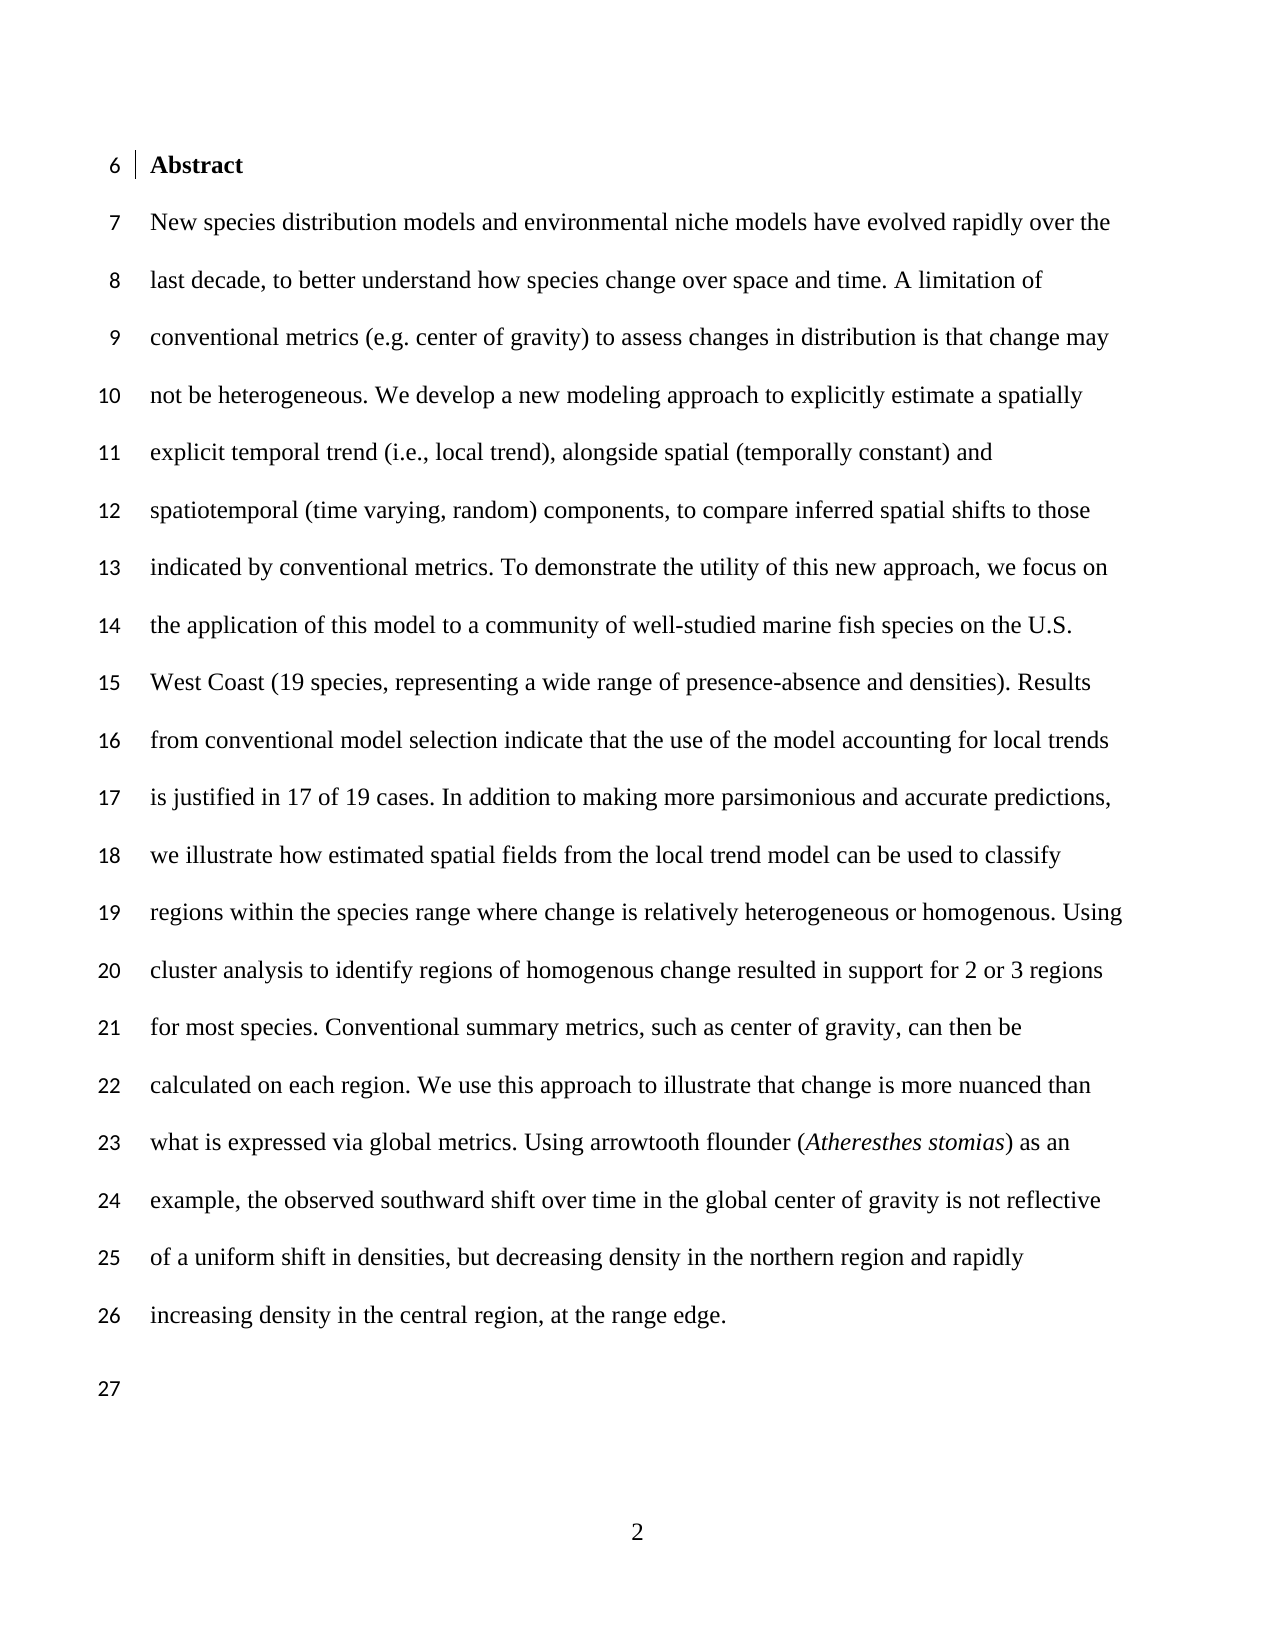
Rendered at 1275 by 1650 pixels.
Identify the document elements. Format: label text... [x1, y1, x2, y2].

text New species distribution models and environmental niche models have evolved rapidly over the last decade, to better understand how species change over space and time. A limitation of conventional metrics (e.g. center of gravity) to assess changes in distribution is that change may not be heterogeneous. We develop a new modeling approach to explicitly estimate a spatially explicit temporal trend (i.e., local trend), alongside spatial (temporally constant) and spatiotemporal (time varying, random) components, to compare inferred spatial shifts to those indicated by conventional metrics. To demonstrate the utility of this new approach, we focus on the application of this model to a community of well-studied marine fish species on the U.S. West Coast (19 species, representing a wide range of presence-absence and densities). Results from conventional model selection indicate that the use of the model accounting for local trends is justified in 17 of 19 cases. In addition to making more parsimonious and accurate predictions, we illustrate how estimated spatial fields from the local trend model can be used to classify regions within the species range where change is relatively heterogeneous or homogenous. Using cluster analysis to identify regions of homogenous change resulted in support for 2 or 3 regions for most species. Conventional summary metrics, such as center of gravity, can then be calculated on each region. We use this approach to illustrate that change is more nuanced than what is expressed via global metrics. Using arrowtooth flounder (Atheresthes stomias) as an example, the observed southward shift over time in the global center of gravity is not reflective of a uniform shift in densities, but decreasing density in the northern region and rapidly increasing density in the central region, at the range edge. [150, 207, 1125, 1329]
text Abstract [150, 150, 1125, 179]
